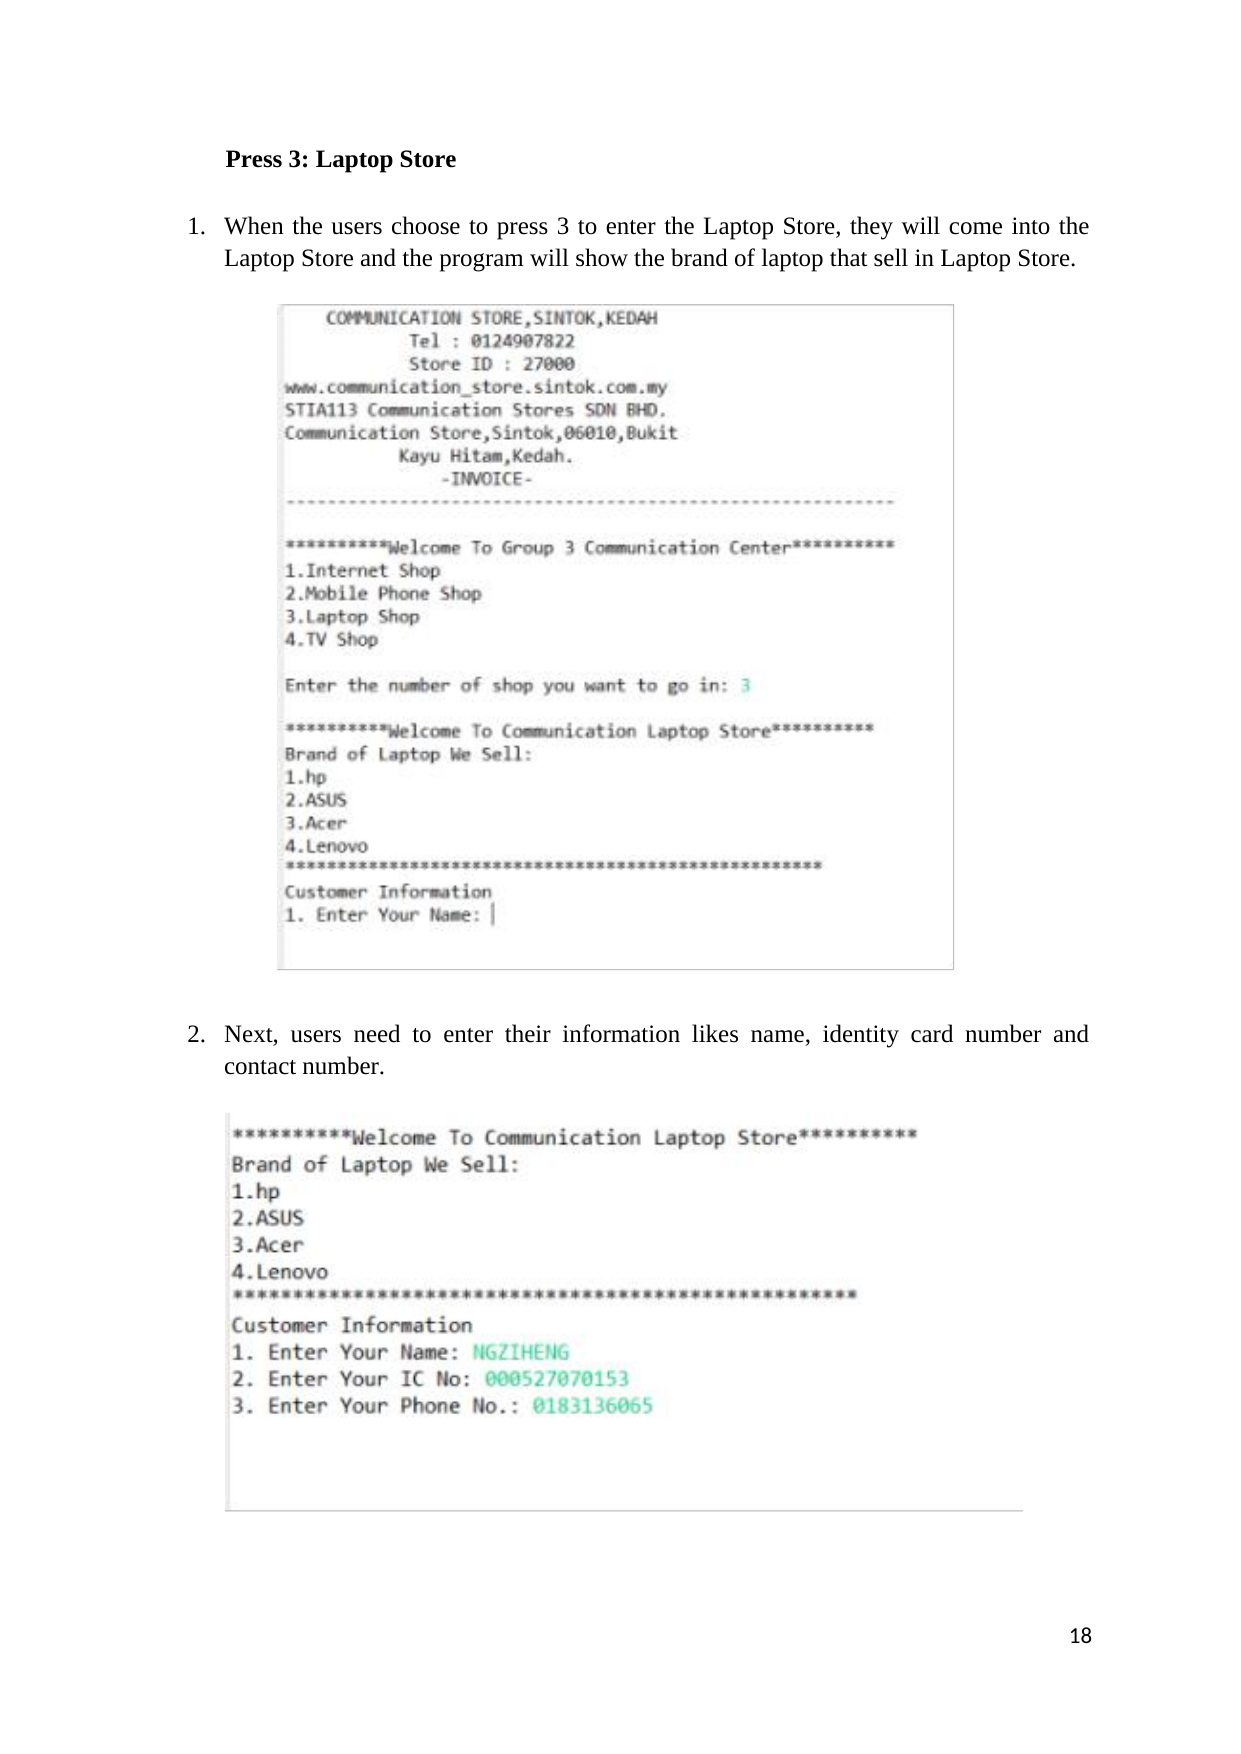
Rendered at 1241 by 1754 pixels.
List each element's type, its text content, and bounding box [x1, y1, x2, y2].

subtitle Press 3: Laptop Store [225, 144, 1092, 172]
picture [225, 1113, 1023, 1513]
list When the users choose to press 3 to enter the Laptop Store, they will come into the Laptop Store and the program will show the brand of laptop that sell in Laptop Store. [187, 211, 1091, 271]
list Next, users need to enter their information likes name, identity card number and contact number. [187, 1019, 1091, 1079]
picture [277, 304, 956, 972]
